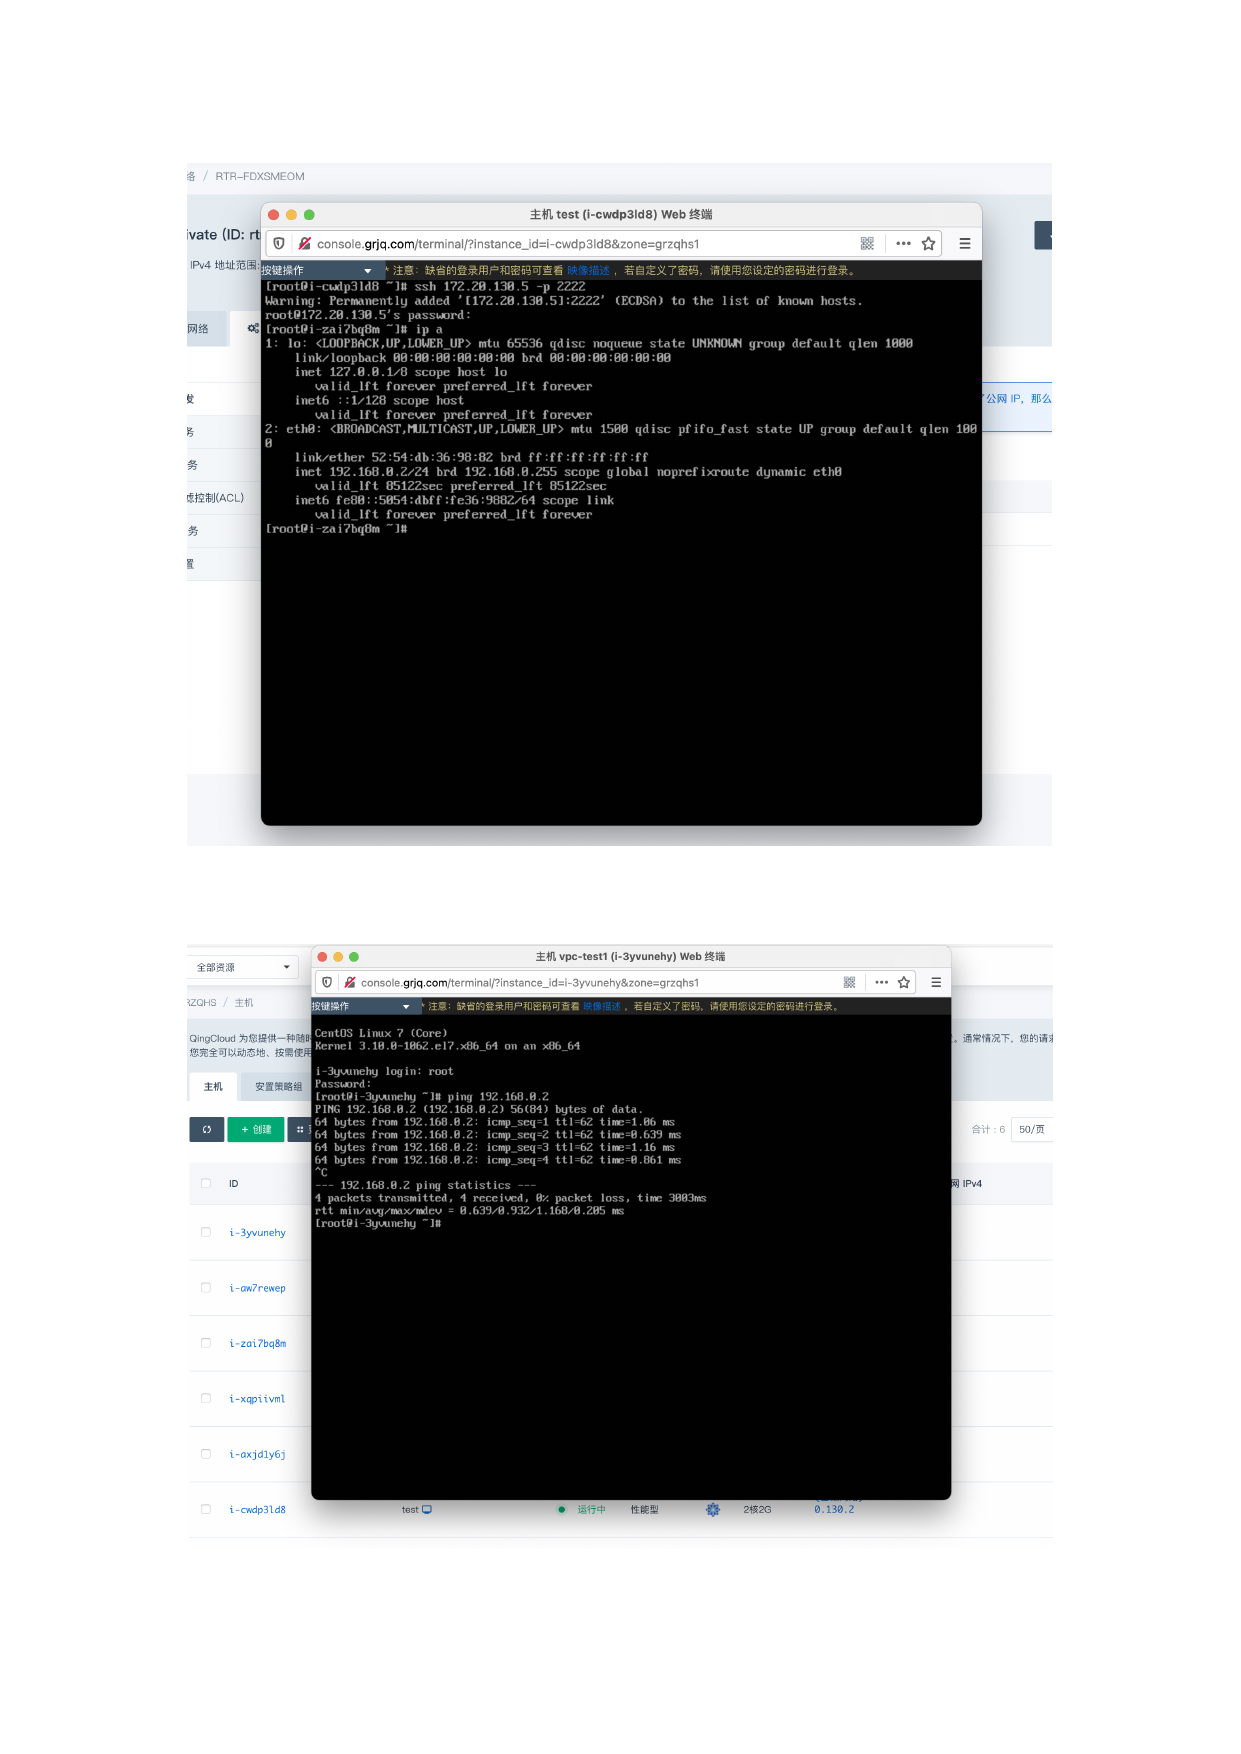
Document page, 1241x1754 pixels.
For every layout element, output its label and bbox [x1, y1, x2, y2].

picture [187, 163, 1052, 846]
picture [187, 944, 1053, 1549]
